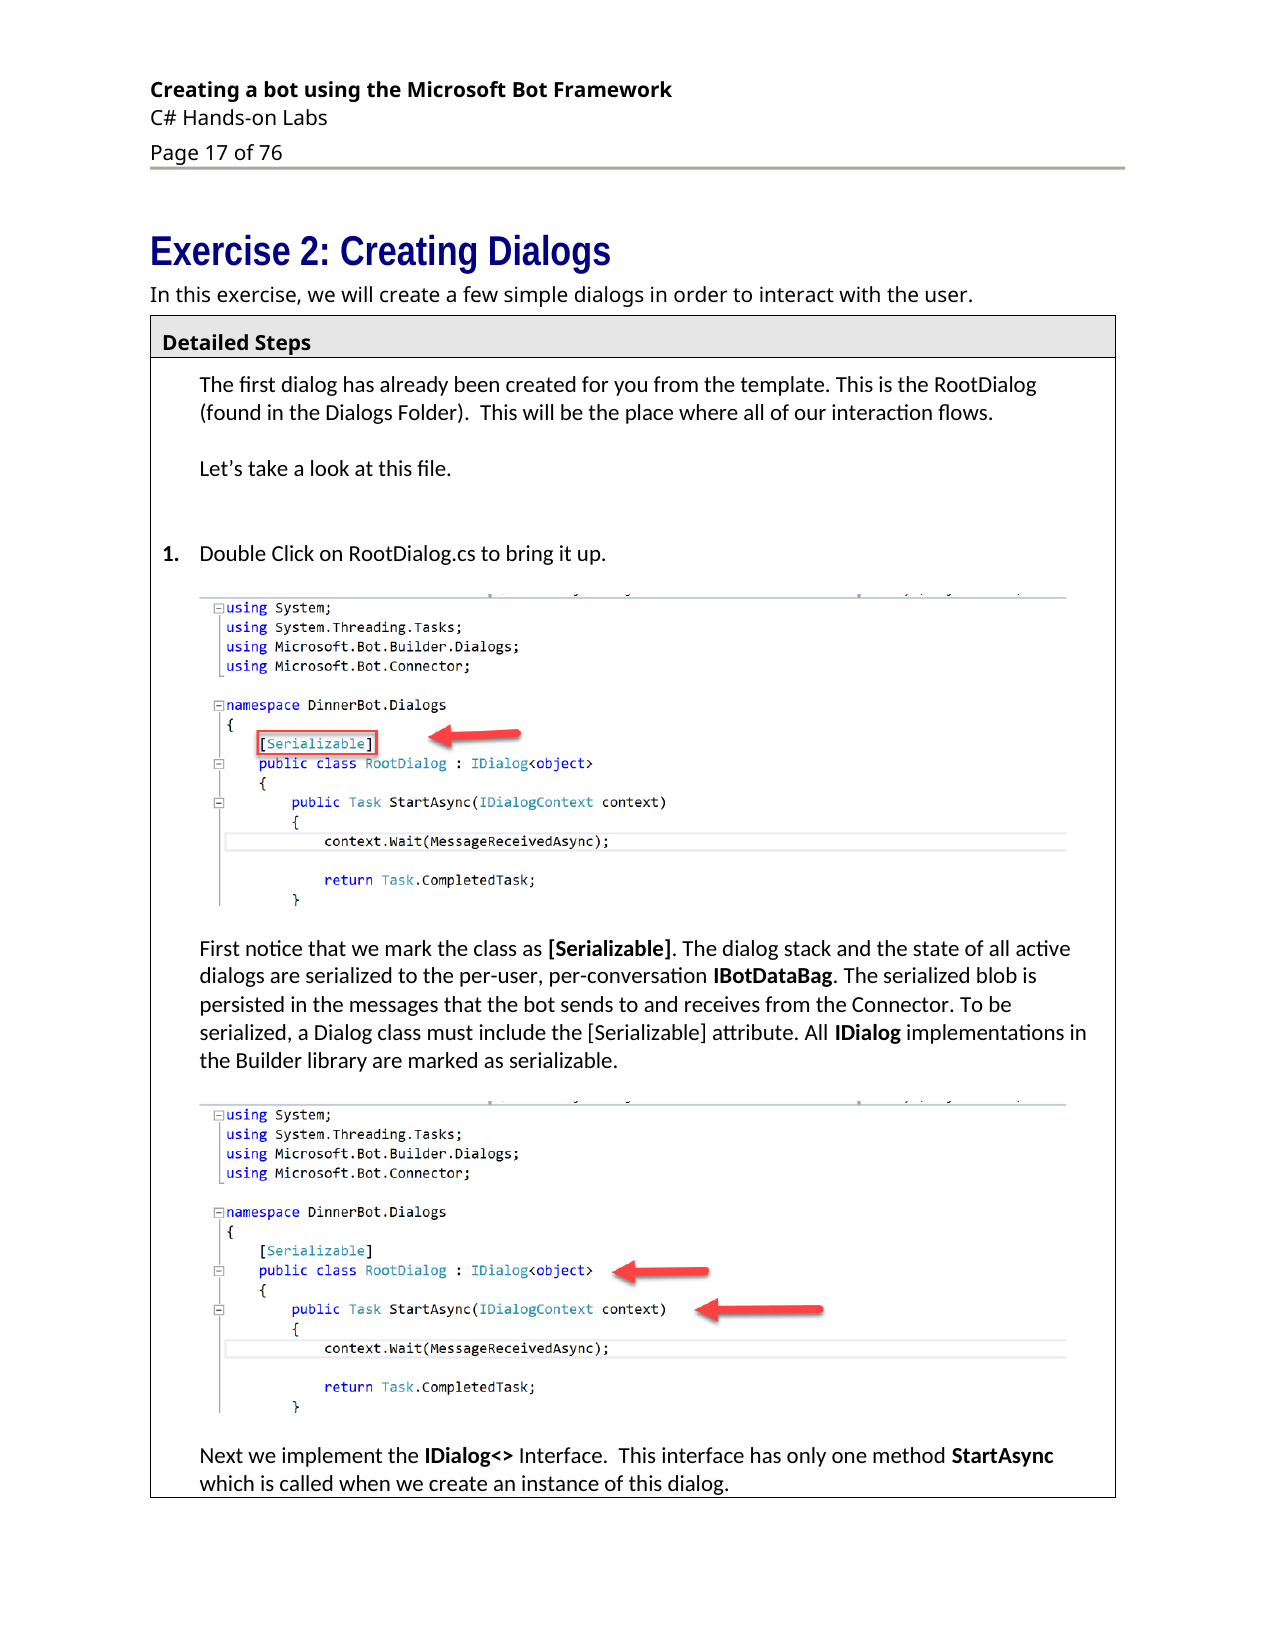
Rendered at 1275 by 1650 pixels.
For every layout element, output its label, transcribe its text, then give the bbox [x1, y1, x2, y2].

picture [199, 594, 1067, 906]
table_header Detailed Steps [151, 316, 1115, 357]
picture [199, 1101, 1067, 1413]
text In this exercise, we will create a few simple dialogs in order to interact with the user. [150, 280, 1125, 309]
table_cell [151, 358, 1115, 1497]
subtitle Exercise 2: Creating Dialogs [150, 226, 1125, 274]
